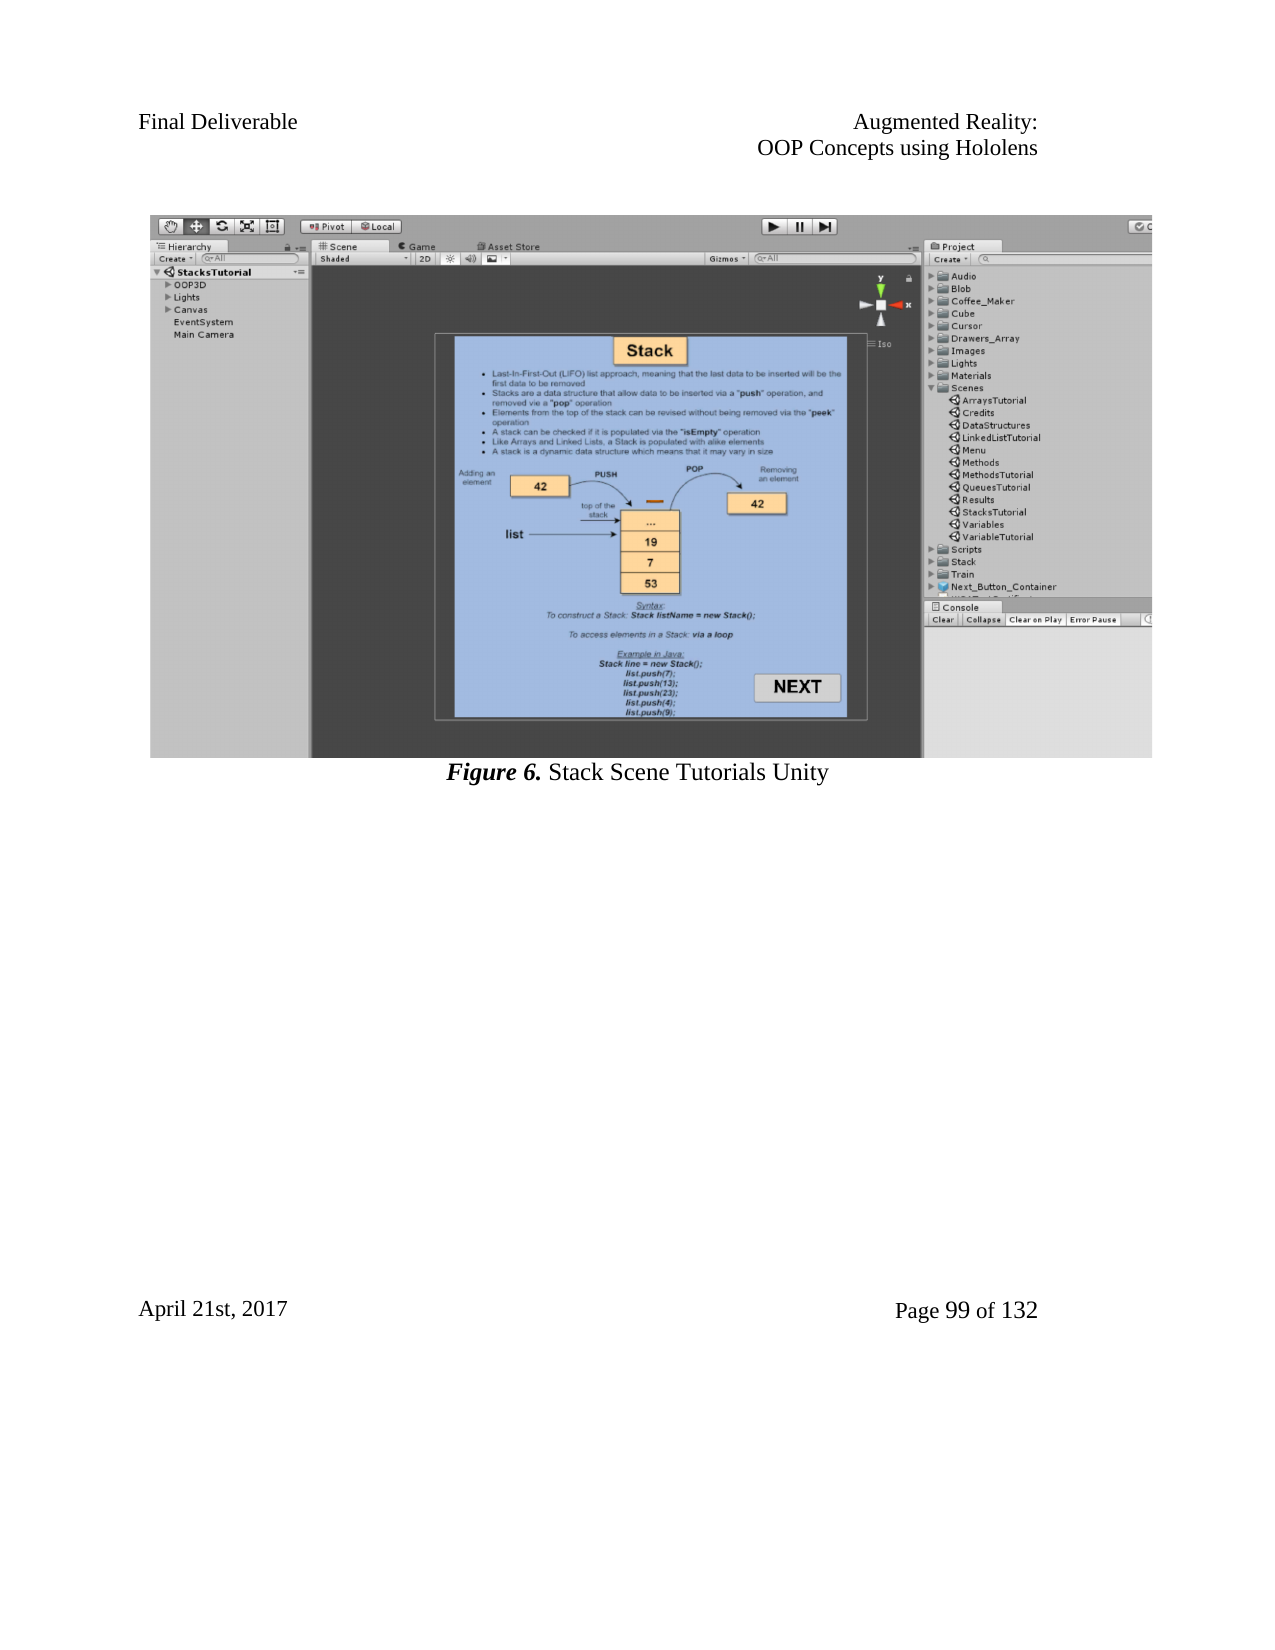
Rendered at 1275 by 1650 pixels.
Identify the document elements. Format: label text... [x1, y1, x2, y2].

picture [150, 215, 1153, 758]
text Figure 6. Stack Scene Tutorials Unity [150, 758, 1125, 786]
